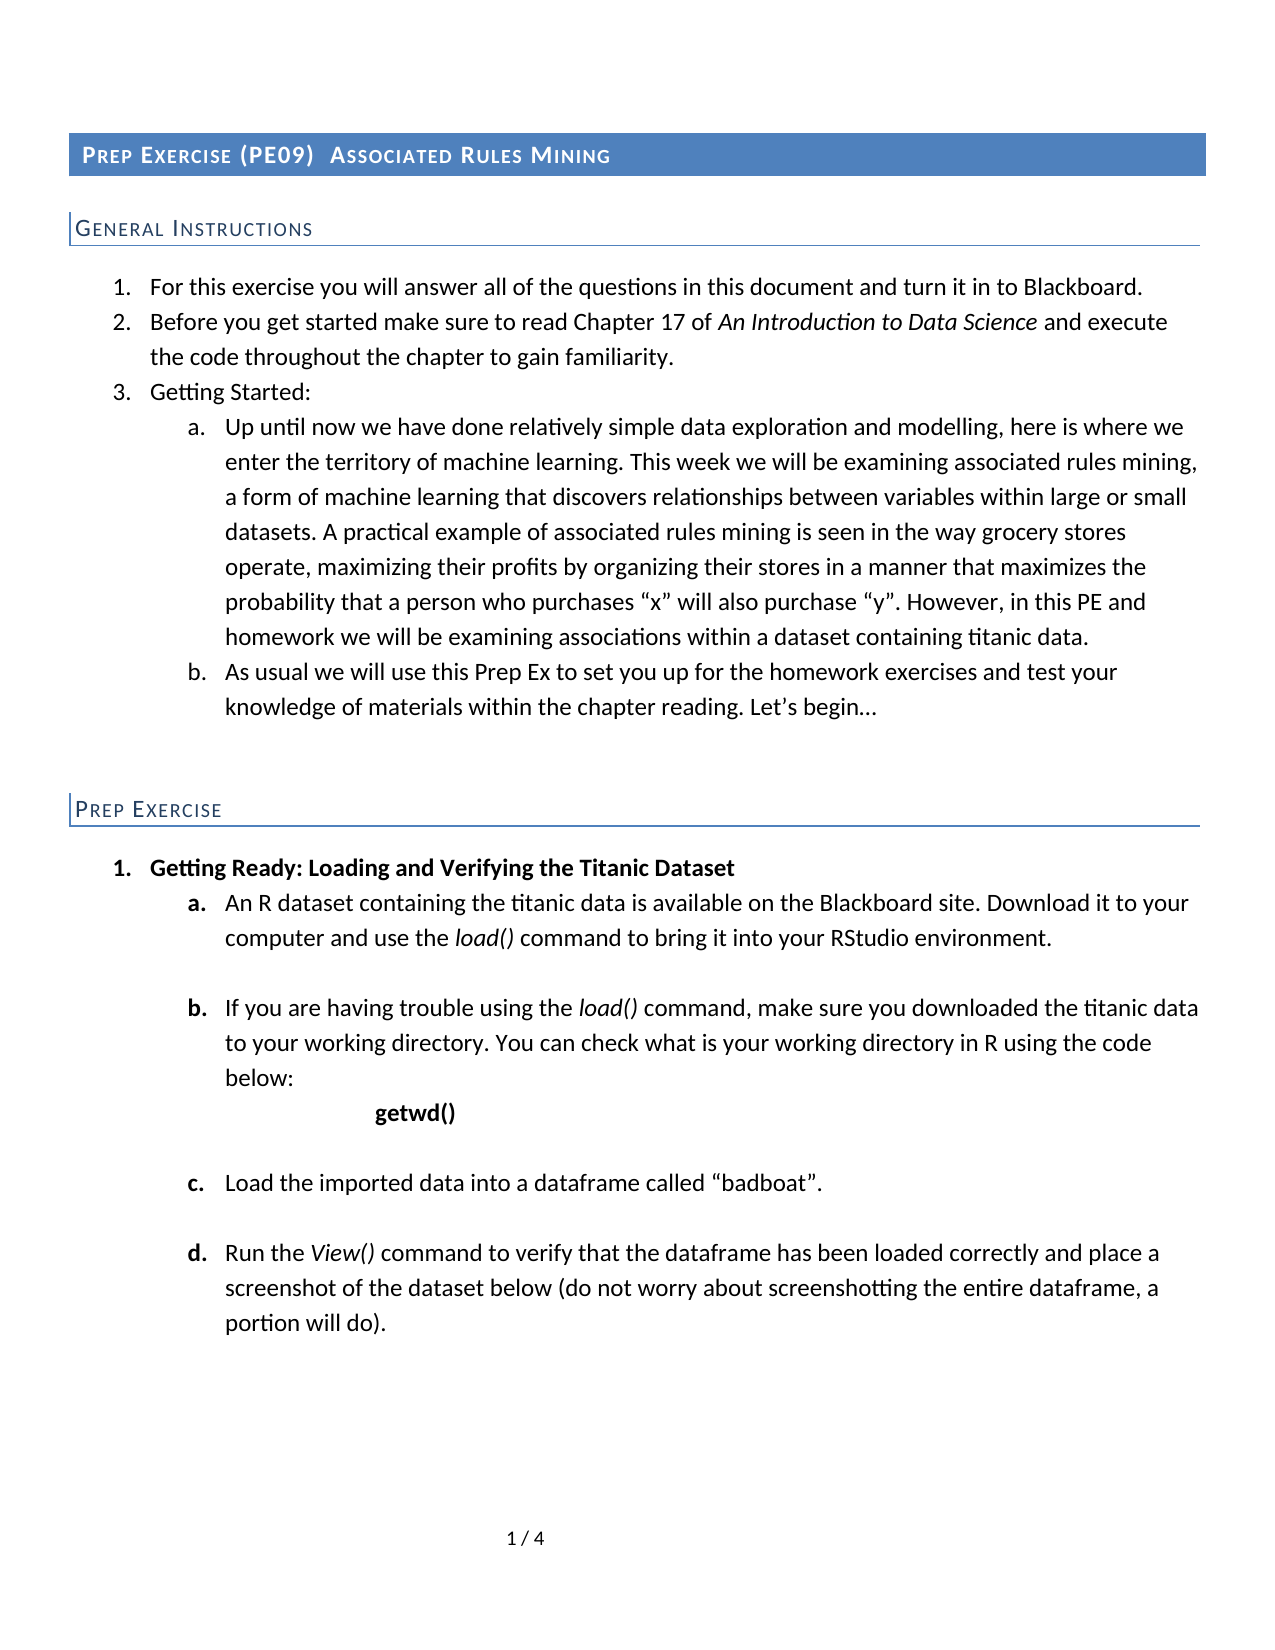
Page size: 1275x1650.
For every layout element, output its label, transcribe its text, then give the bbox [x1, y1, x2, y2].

list Before you get started make sure to read Chapter 17 of An Introduction to Data Science and execute the code throughout the chapter to gain familiarity. [112, 307, 1200, 372]
list For this exercise you will answer all of the questions in this document and turn it in to Blackboard. [112, 272, 1200, 302]
list Getting Ready: Loading and Verifying the Titanic Dataset [112, 852, 1200, 883]
list As usual we will use this Prep Ex to set you up for the homework exercises and test your knowledge of materials within the chapter reading. Let’s begin… [187, 657, 1200, 722]
subtitle General Instructions [71, 212, 1200, 245]
subtitle Prep Exercise [71, 793, 1200, 825]
list If you are having trouble using the load() command, make sure you downloaded the titanic data to your working directory. You can check what is your working directory in R using the code below: [187, 992, 1200, 1093]
list An R dataset containing the titanic data is available on the Blackboard site. Download it to your computer and use the load() command to bring it into your RStudio environment. [187, 887, 1200, 953]
list Run the View() command to verify that the dataframe has been loaded correctly and place a screenshot of the dataset below (do not worry about screenshotting the entire dataframe, a portion will do). [187, 1237, 1200, 1338]
list Load the imported data into a dataframe called “badboat”. [187, 1167, 1200, 1198]
subtitle Prep Exercise (PE09) Associated Rules Mining [75, 140, 1200, 170]
list Getting Started: [112, 377, 1200, 407]
list Up until now we have done relatively simple data exploration and modelling, here is where we enter the territory of machine learning. This week we will be examining associated rules mining, a form of machine learning that discovers relationships between variables within large or small datasets. A practical example of associated rules mining is seen in the way grocery stores operate, maximizing their profits by organizing their stores in a manner that maximizes the probability that a person who purchases “x” will also purchase “y”. However, in this PE and homework we will be examining associations within a dataset containing titanic data. [187, 412, 1200, 652]
list getwd() [300, 1097, 1200, 1128]
